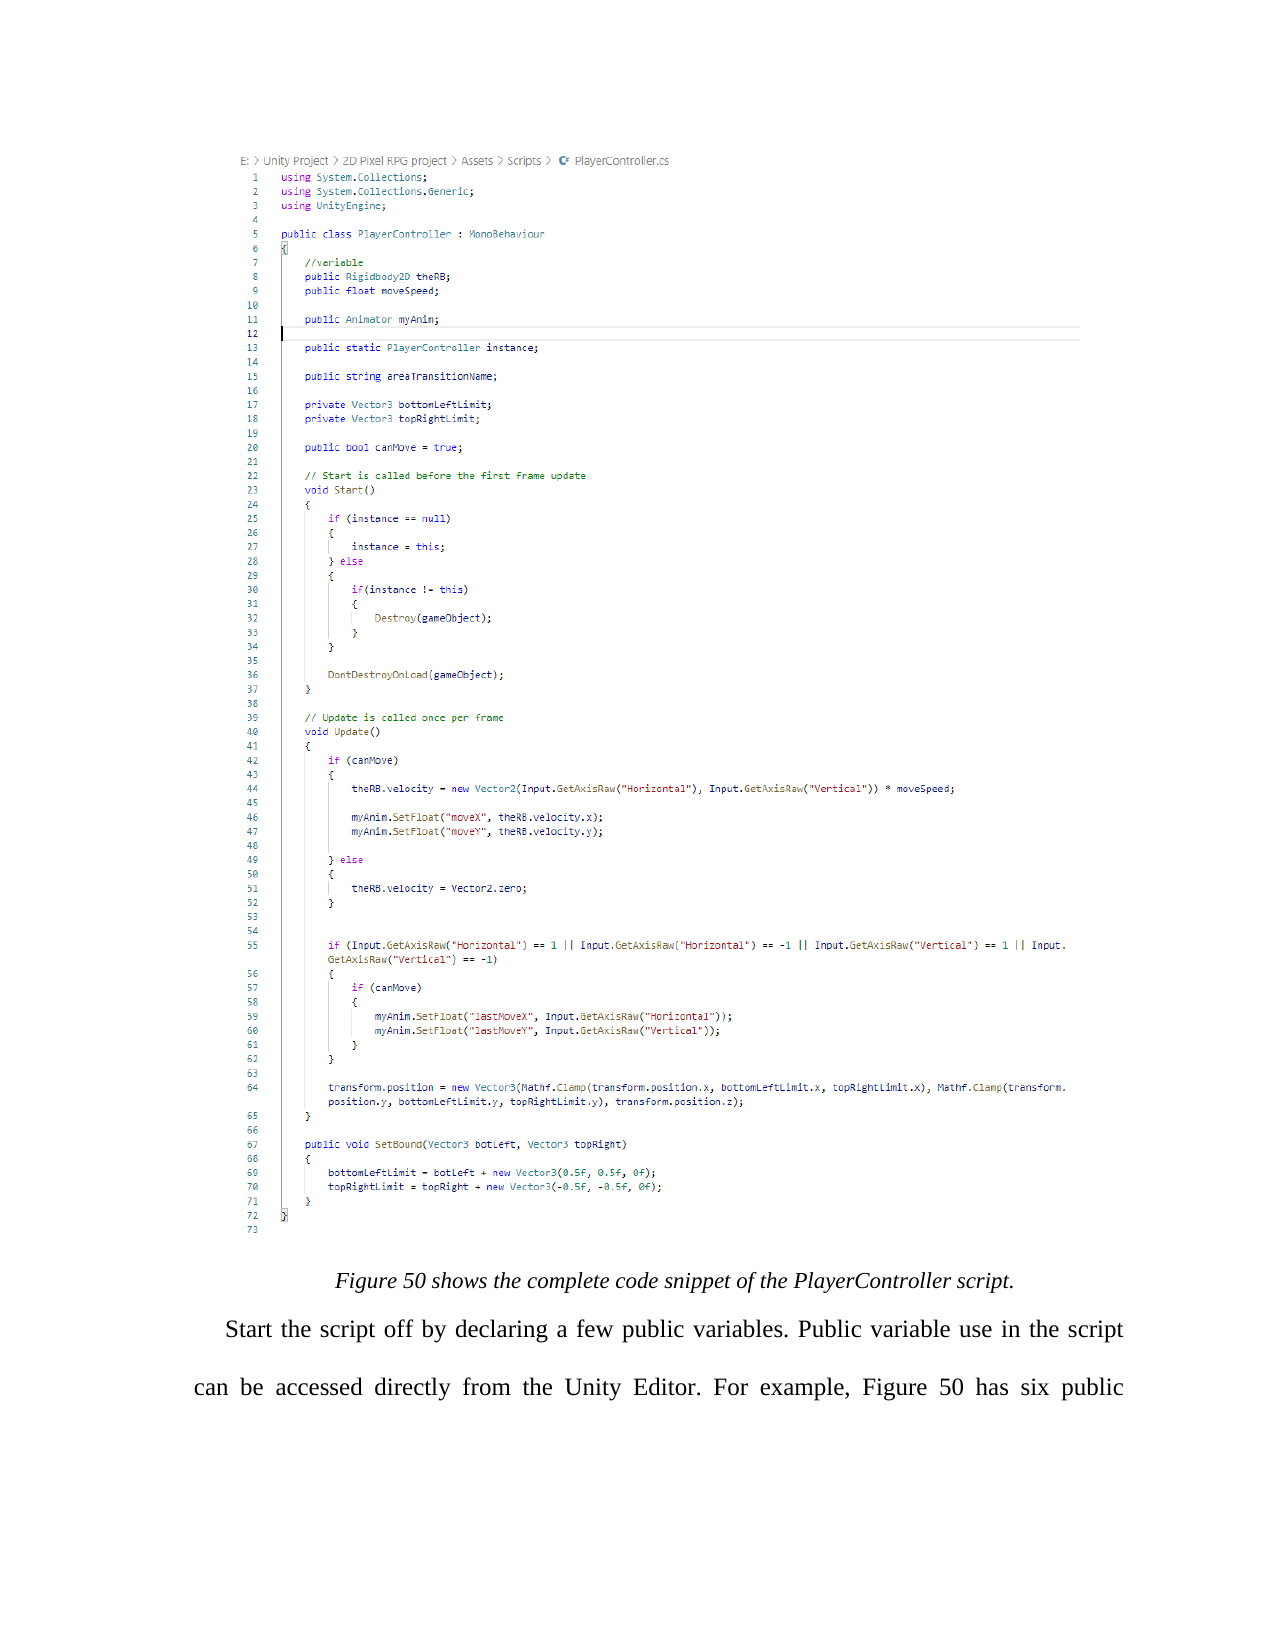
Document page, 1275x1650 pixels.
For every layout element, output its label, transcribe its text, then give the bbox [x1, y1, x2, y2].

picture [233, 150, 1080, 1246]
text Figure 50 shows the complete code snippet of the PlayerController script. [194, 1267, 1125, 1293]
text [194, 1314, 1125, 1401]
